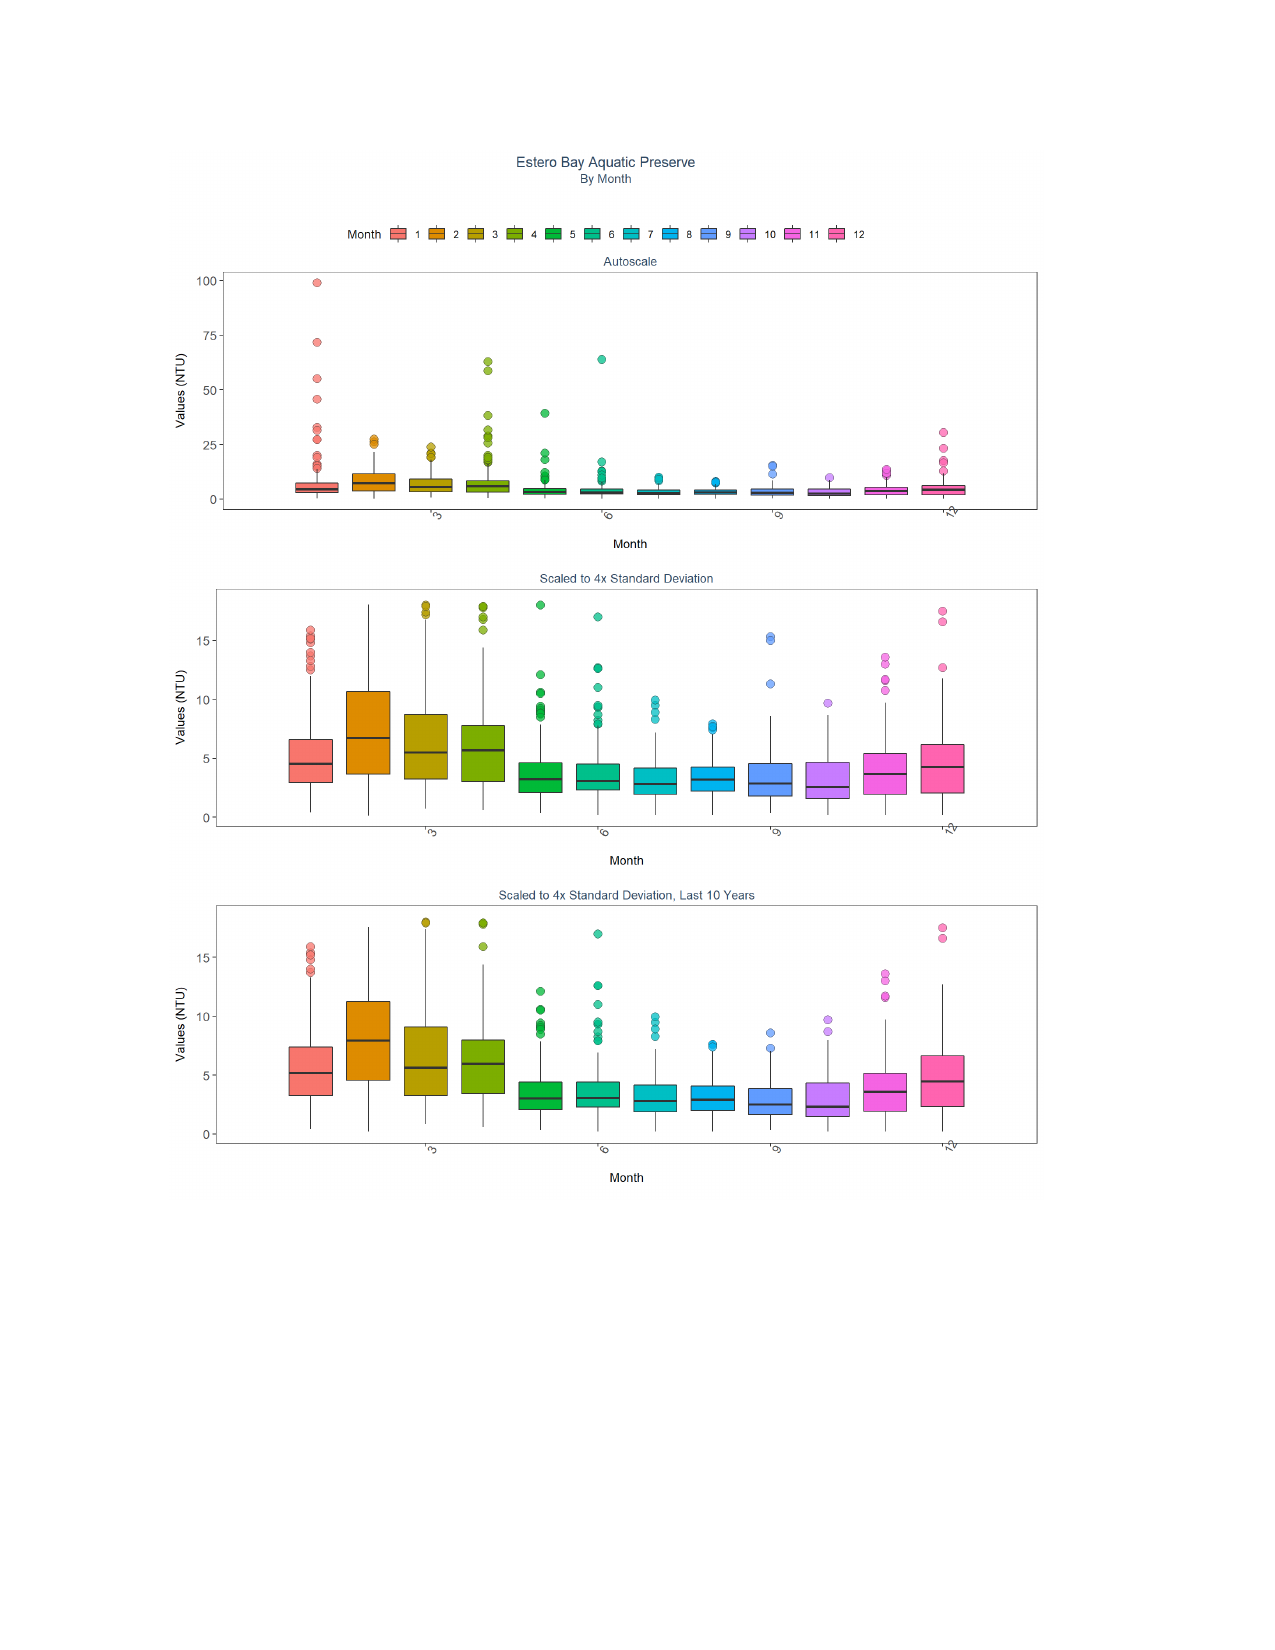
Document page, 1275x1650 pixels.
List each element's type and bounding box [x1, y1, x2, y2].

picture [168, 150, 1044, 1200]
